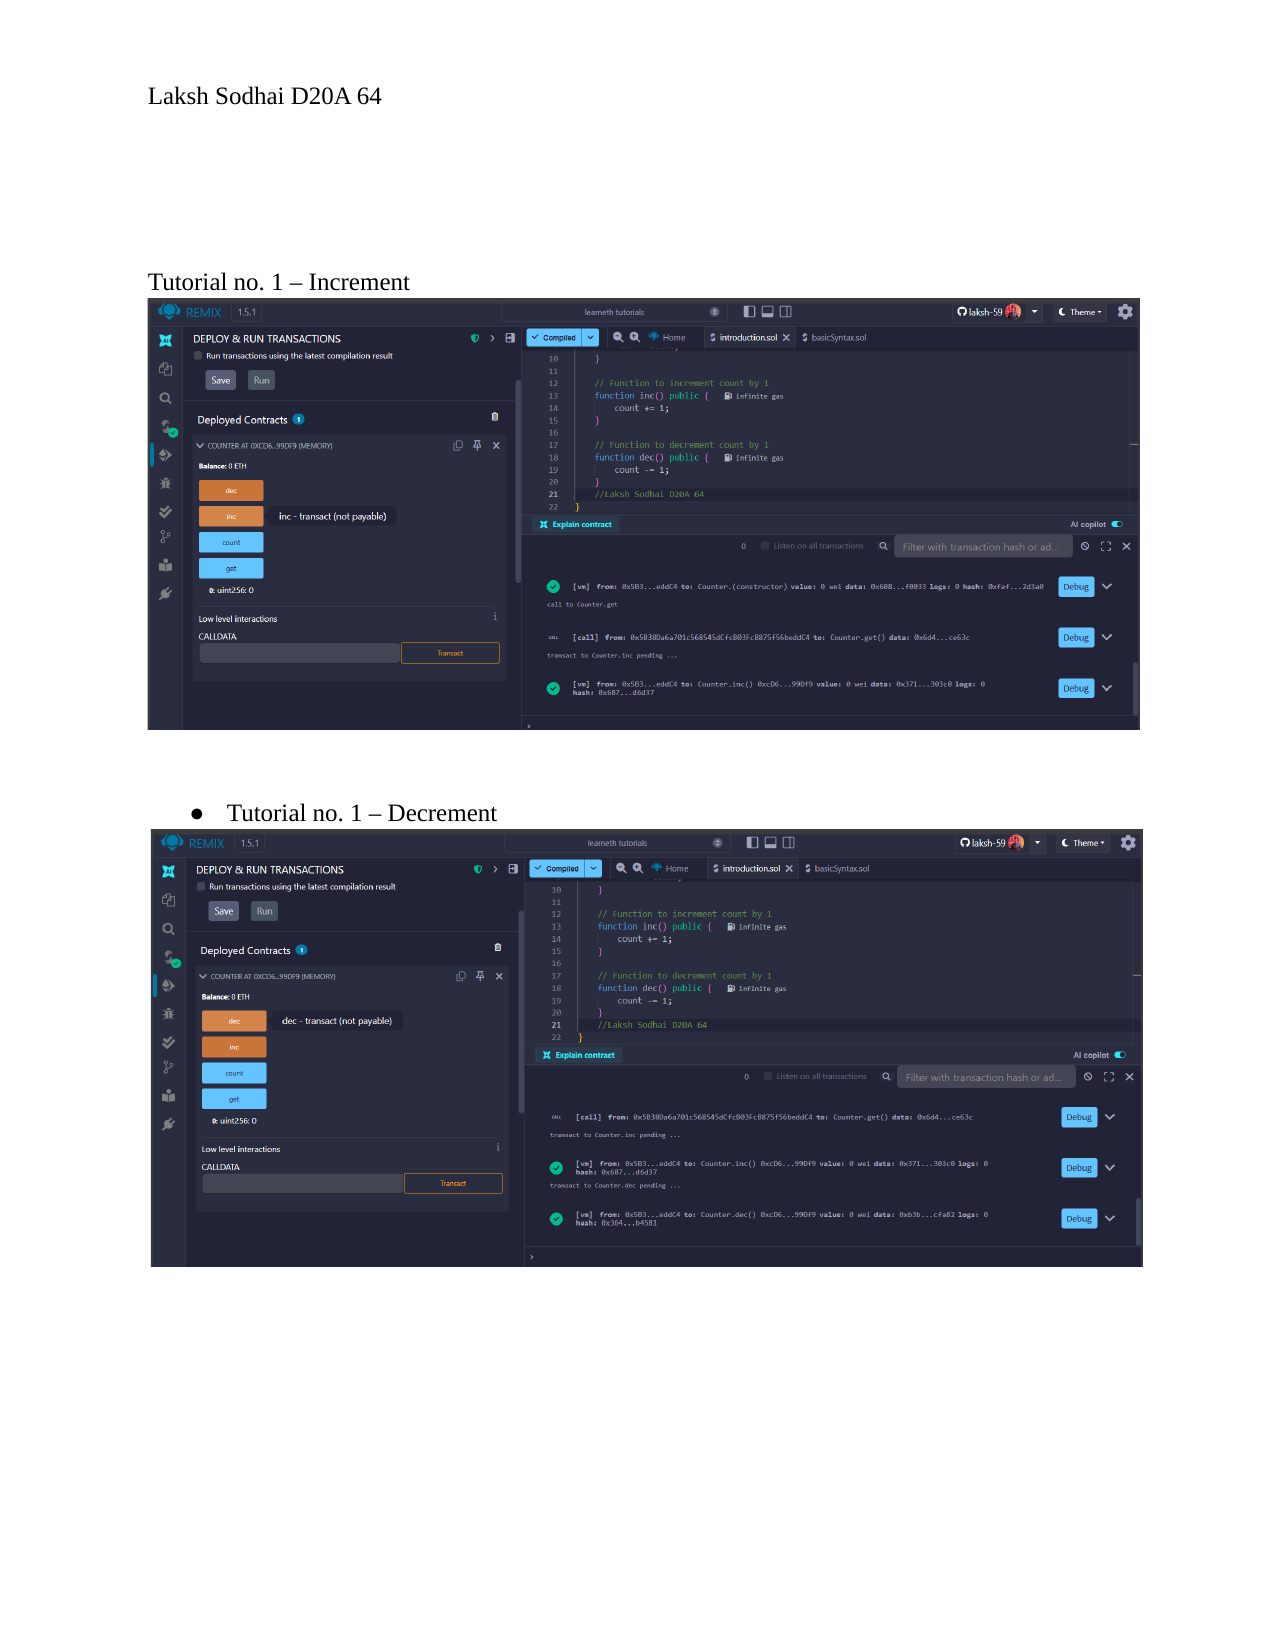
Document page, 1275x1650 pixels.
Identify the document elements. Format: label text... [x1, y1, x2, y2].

list Tutorial no. 1 – Decrement [189, 798, 1124, 827]
picture [147, 298, 1140, 730]
picture [150, 829, 1143, 1267]
text Tutorial no. 1 – Increment [148, 267, 1124, 296]
